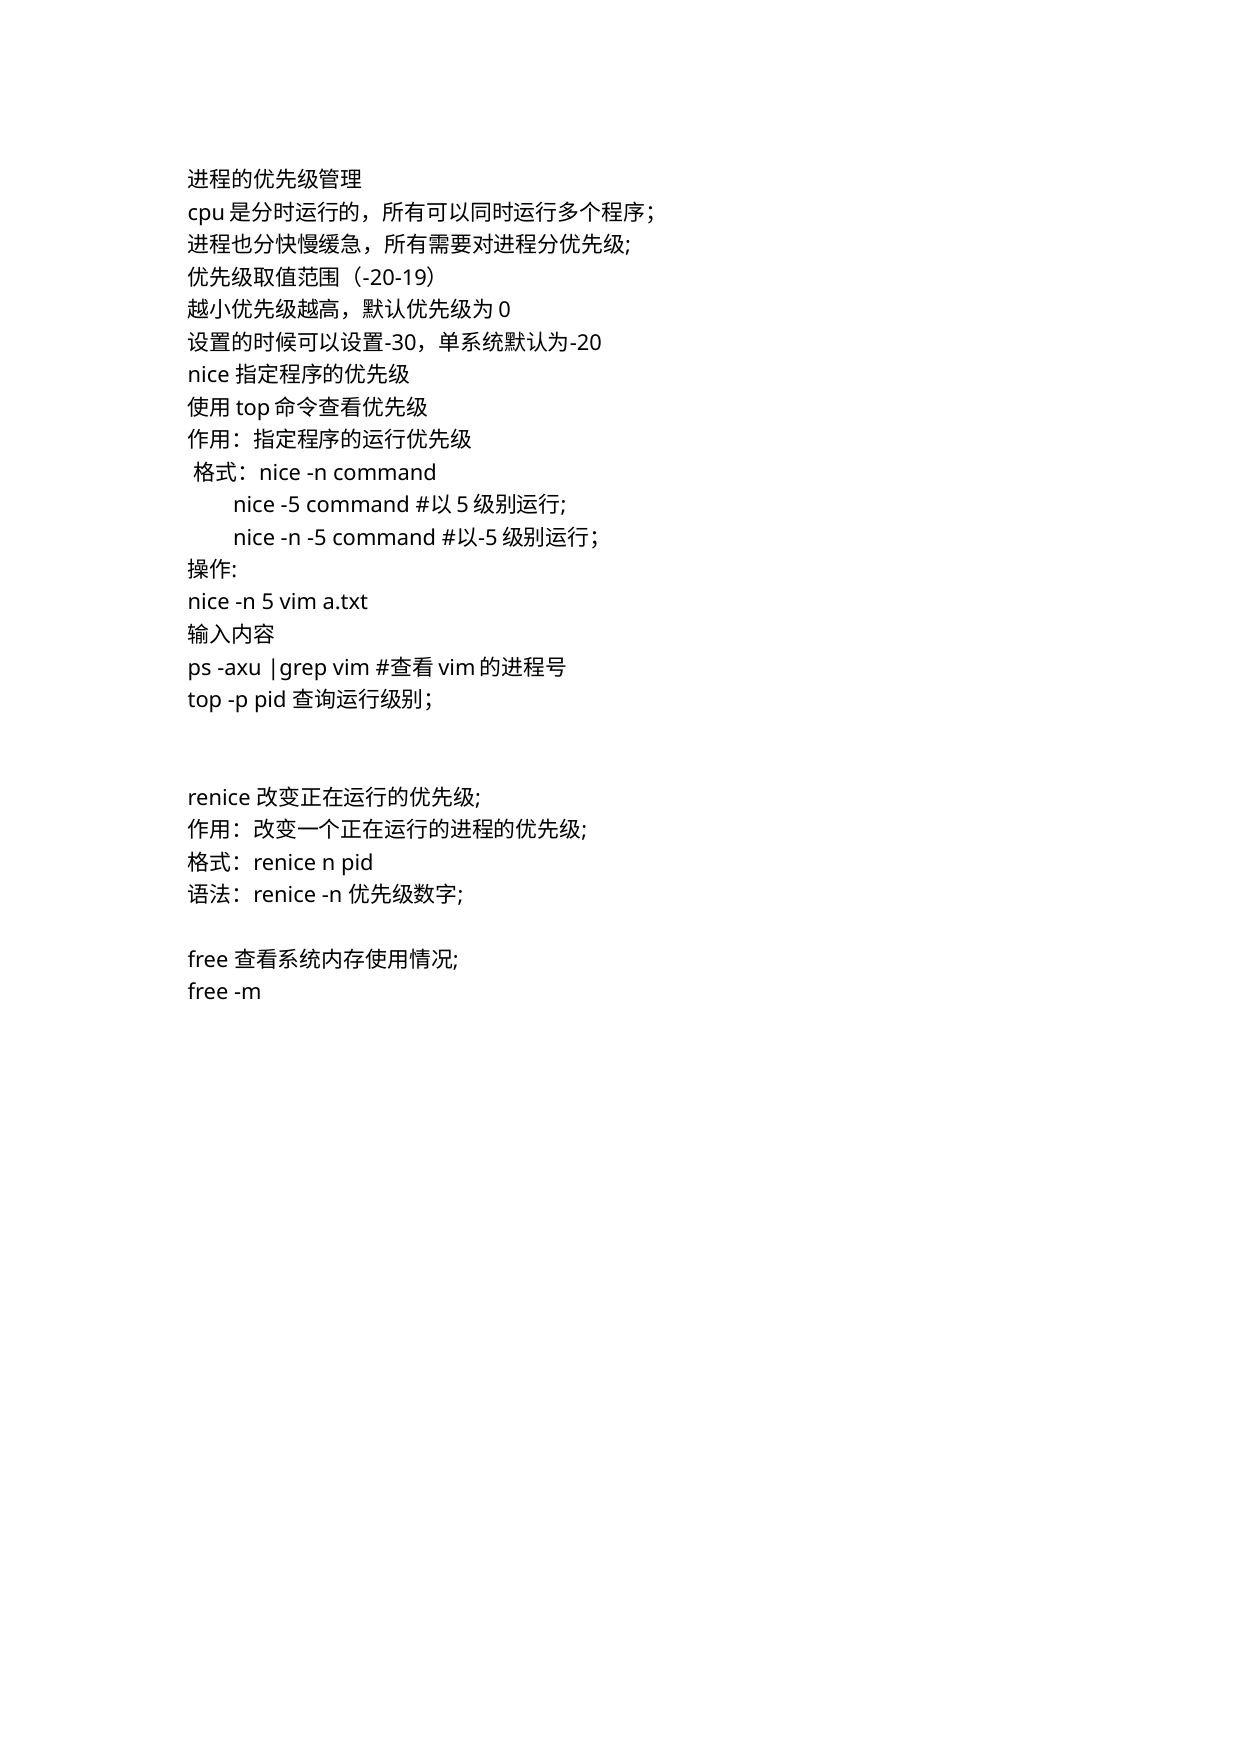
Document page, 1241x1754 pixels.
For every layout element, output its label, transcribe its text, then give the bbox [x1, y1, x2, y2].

text 进程也分快慢缓急，所有需要对进程分优先级; [187, 227, 1053, 259]
text 格式：nice -n command [187, 454, 1053, 487]
text 进程的优先级管理 [187, 162, 1053, 194]
text nice -n 5 vim a.txt [187, 584, 1053, 617]
text 设置的时候可以设置-30，单系统默认为-20 [187, 324, 1053, 357]
text 输入内容 [187, 617, 1053, 649]
text 格式：renice n pid [187, 844, 1053, 877]
text 越小优先级越高，默认优先级为0 [187, 292, 1053, 324]
text ps -axu |grep vim #查看vim的进程号 [187, 649, 1053, 682]
text 使用top命令查看优先级 [187, 389, 1053, 422]
text top -p pid 查询运行级别； [187, 682, 1053, 714]
text 优先级取值范围（-20-19） [187, 259, 1053, 292]
text cpu是分时运行的，所有可以同时运行多个程序； [187, 194, 1053, 227]
text nice -n -5 command #以-5级别运行； [187, 519, 1053, 552]
text renice 改变正在运行的优先级; [187, 779, 1053, 812]
text 作用：改变一个正在运行的进程的优先级; [187, 812, 1053, 844]
text free -m [187, 974, 1053, 1007]
text nice 指定程序的优先级 [187, 357, 1053, 389]
text 作用：指定程序的运行优先级 [187, 422, 1053, 454]
text free 查看系统内存使用情况; [187, 942, 1053, 974]
text 操作: [187, 552, 1053, 584]
text nice -5 command #以5级别运行; [187, 487, 1053, 519]
text 语法：renice -n 优先级数字; [187, 877, 1053, 909]
